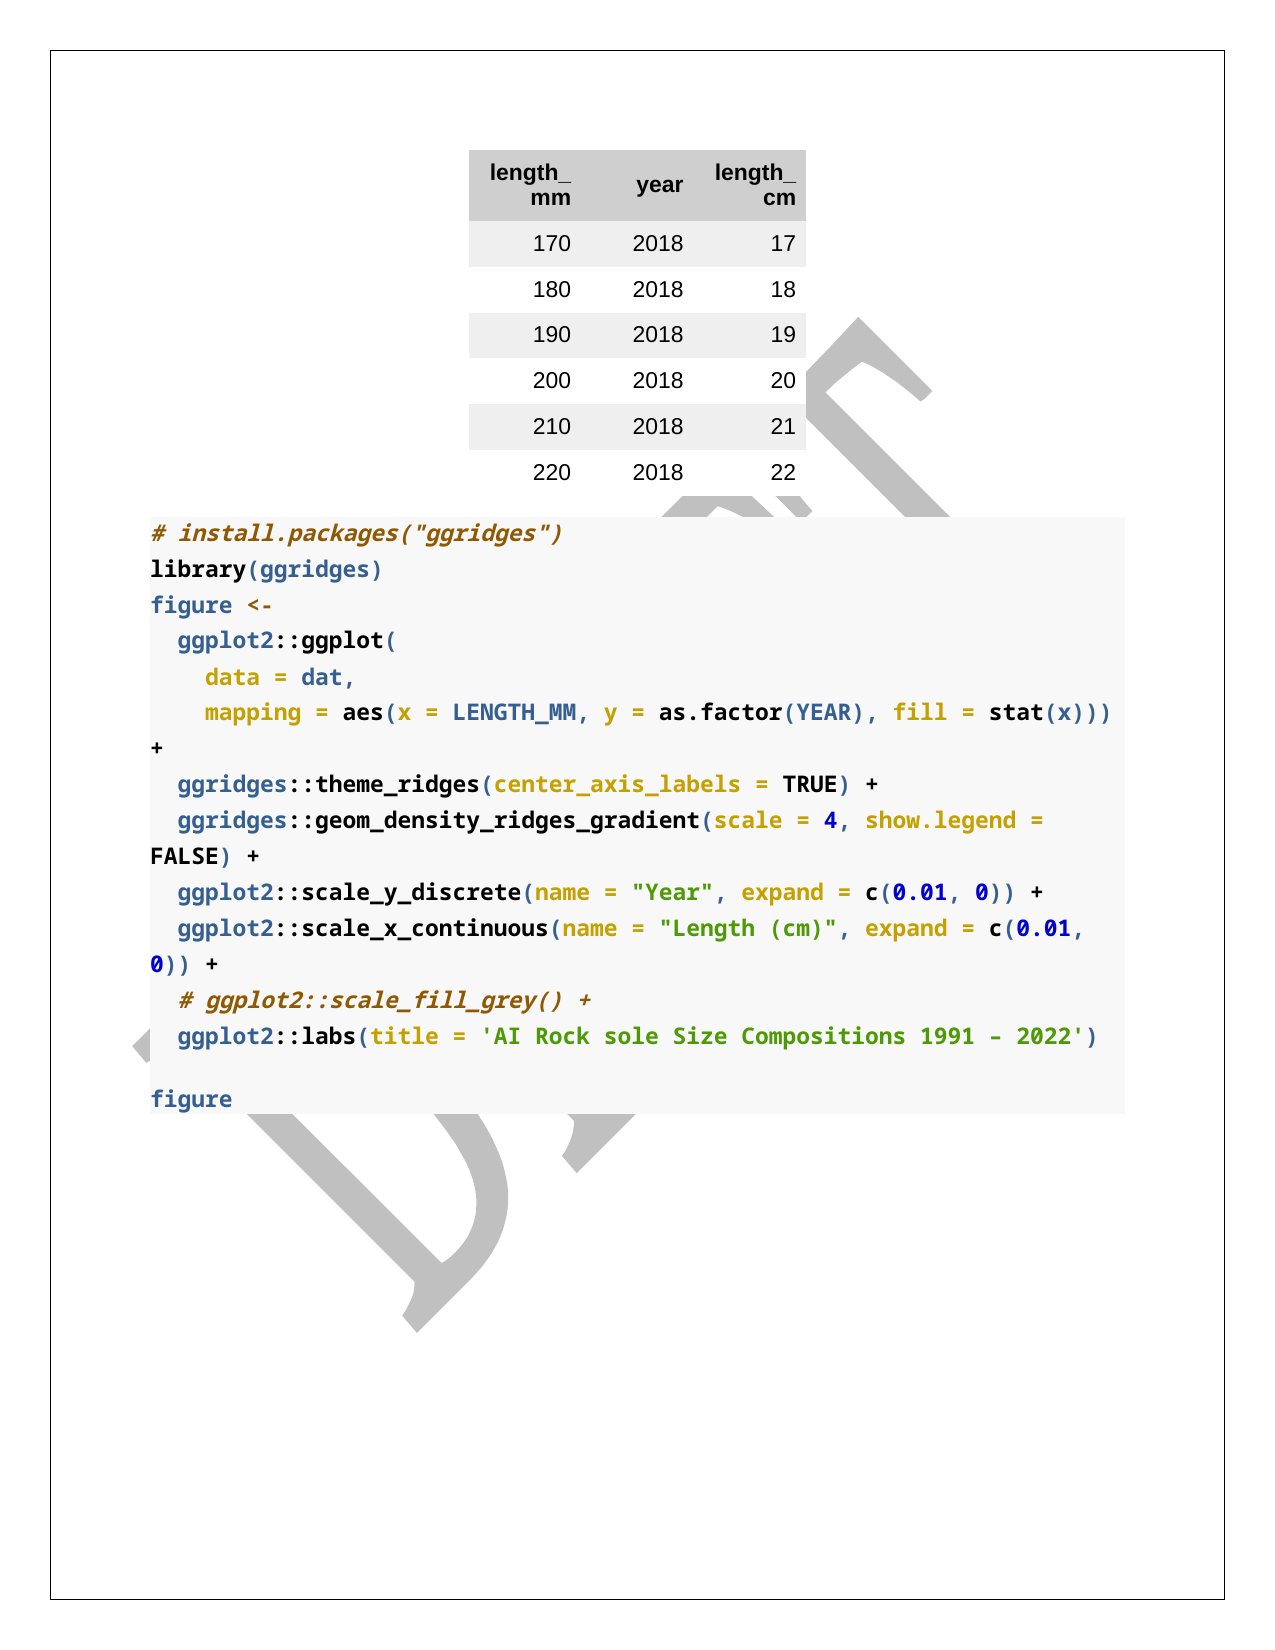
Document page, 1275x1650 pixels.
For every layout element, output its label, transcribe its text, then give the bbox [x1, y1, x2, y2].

table_header length_mm [469, 150, 581, 221]
table_cell 200 [469, 358, 581, 404]
table_cell 2018 [581, 358, 694, 404]
table_cell 2018 [581, 404, 694, 450]
table_cell 210 [469, 404, 581, 450]
table_cell 2018 [581, 450, 694, 496]
table_cell 18 [694, 267, 806, 312]
table_cell 22 [694, 450, 806, 496]
table_cell 170 [469, 221, 581, 267]
table_cell 17 [694, 221, 806, 267]
table_header year [581, 150, 694, 221]
table_cell 20 [694, 358, 806, 404]
table_cell 2018 [581, 221, 694, 267]
table_cell 190 [469, 313, 581, 358]
table_cell 21 [694, 404, 806, 450]
table_cell 2018 [581, 313, 694, 358]
table_cell 19 [694, 313, 806, 358]
table_cell 220 [469, 450, 581, 496]
table_cell 2018 [581, 267, 694, 312]
table_header length_cm [694, 150, 806, 221]
table_cell 180 [469, 267, 581, 312]
text # install.packages("ggridges") library(ggridges) figure <- ggplot2::ggplot( data = dat, mapping = aes(x = LENGTH_MM, y = as.factor(YEAR), fill = stat(x))) + ggridges::theme_ridges(center_axis_labels = TRUE) + ggridges::geom_density_ridges_gradient(scale = 4, show.legend = FALSE) + ggplot2::scale_y_discrete(name = "Year", expand = c(0.01, 0)) + ggplot2::scale_x_continuous(name = "Length (cm)", expand = c(0.01, 0)) + # ggplot2::scale_fill_grey() + ggplot2::labs(title = 'AI Rock sole Size Compositions 1991 – 2022') figure [150, 517, 1125, 1114]
